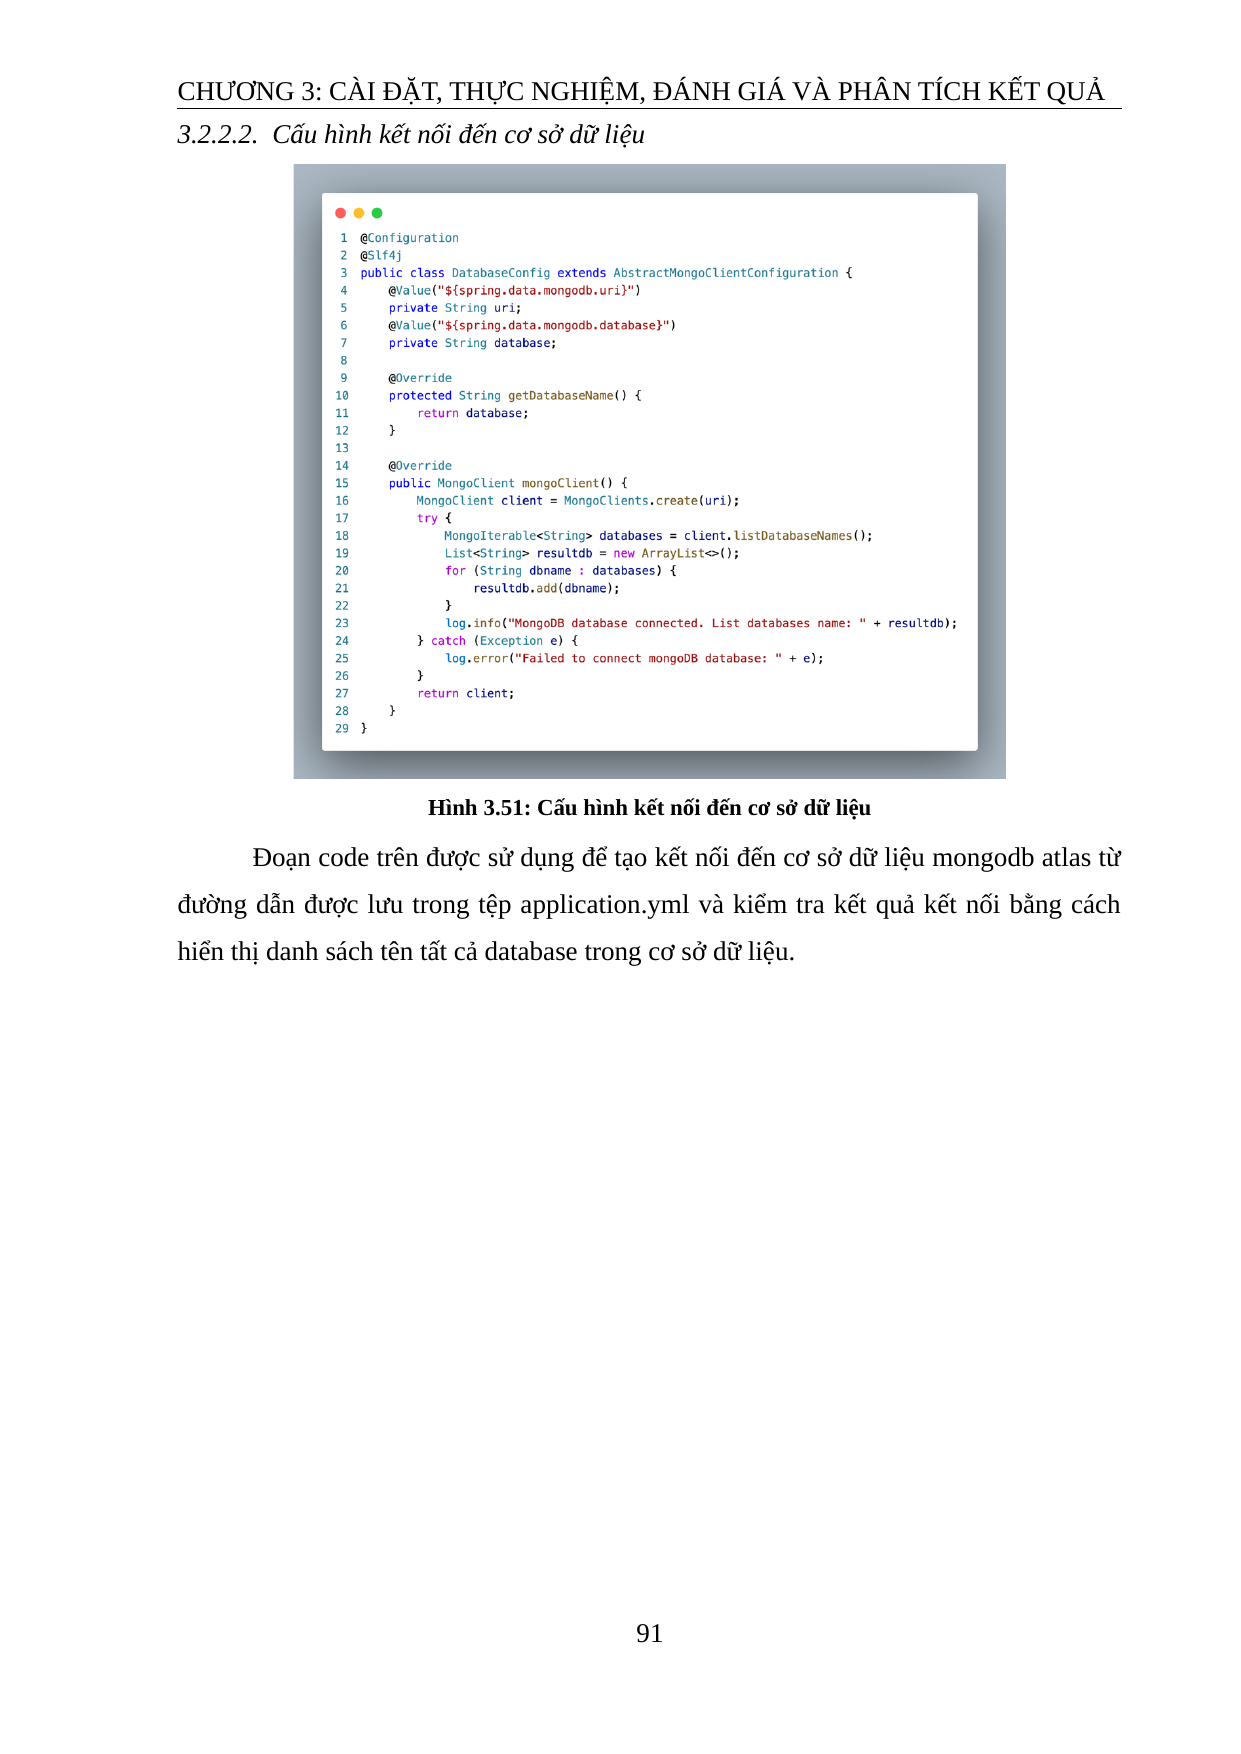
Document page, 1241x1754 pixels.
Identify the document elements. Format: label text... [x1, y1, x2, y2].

text Đoạn code trên được sử dụng để tạo kết nối đến cơ sở dữ liệu mongodb atlas từ đường dẫn được lưu trong tệp application.yml và kiểm tra kết quả kết nối bằng cách hiển thị danh sách tên tất cả database trong cơ sở dữ liệu. [177, 841, 1122, 966]
picture [293, 164, 1006, 779]
subtitle Cấu hình kết nối đến cơ sở dữ liệu [177, 118, 1122, 149]
